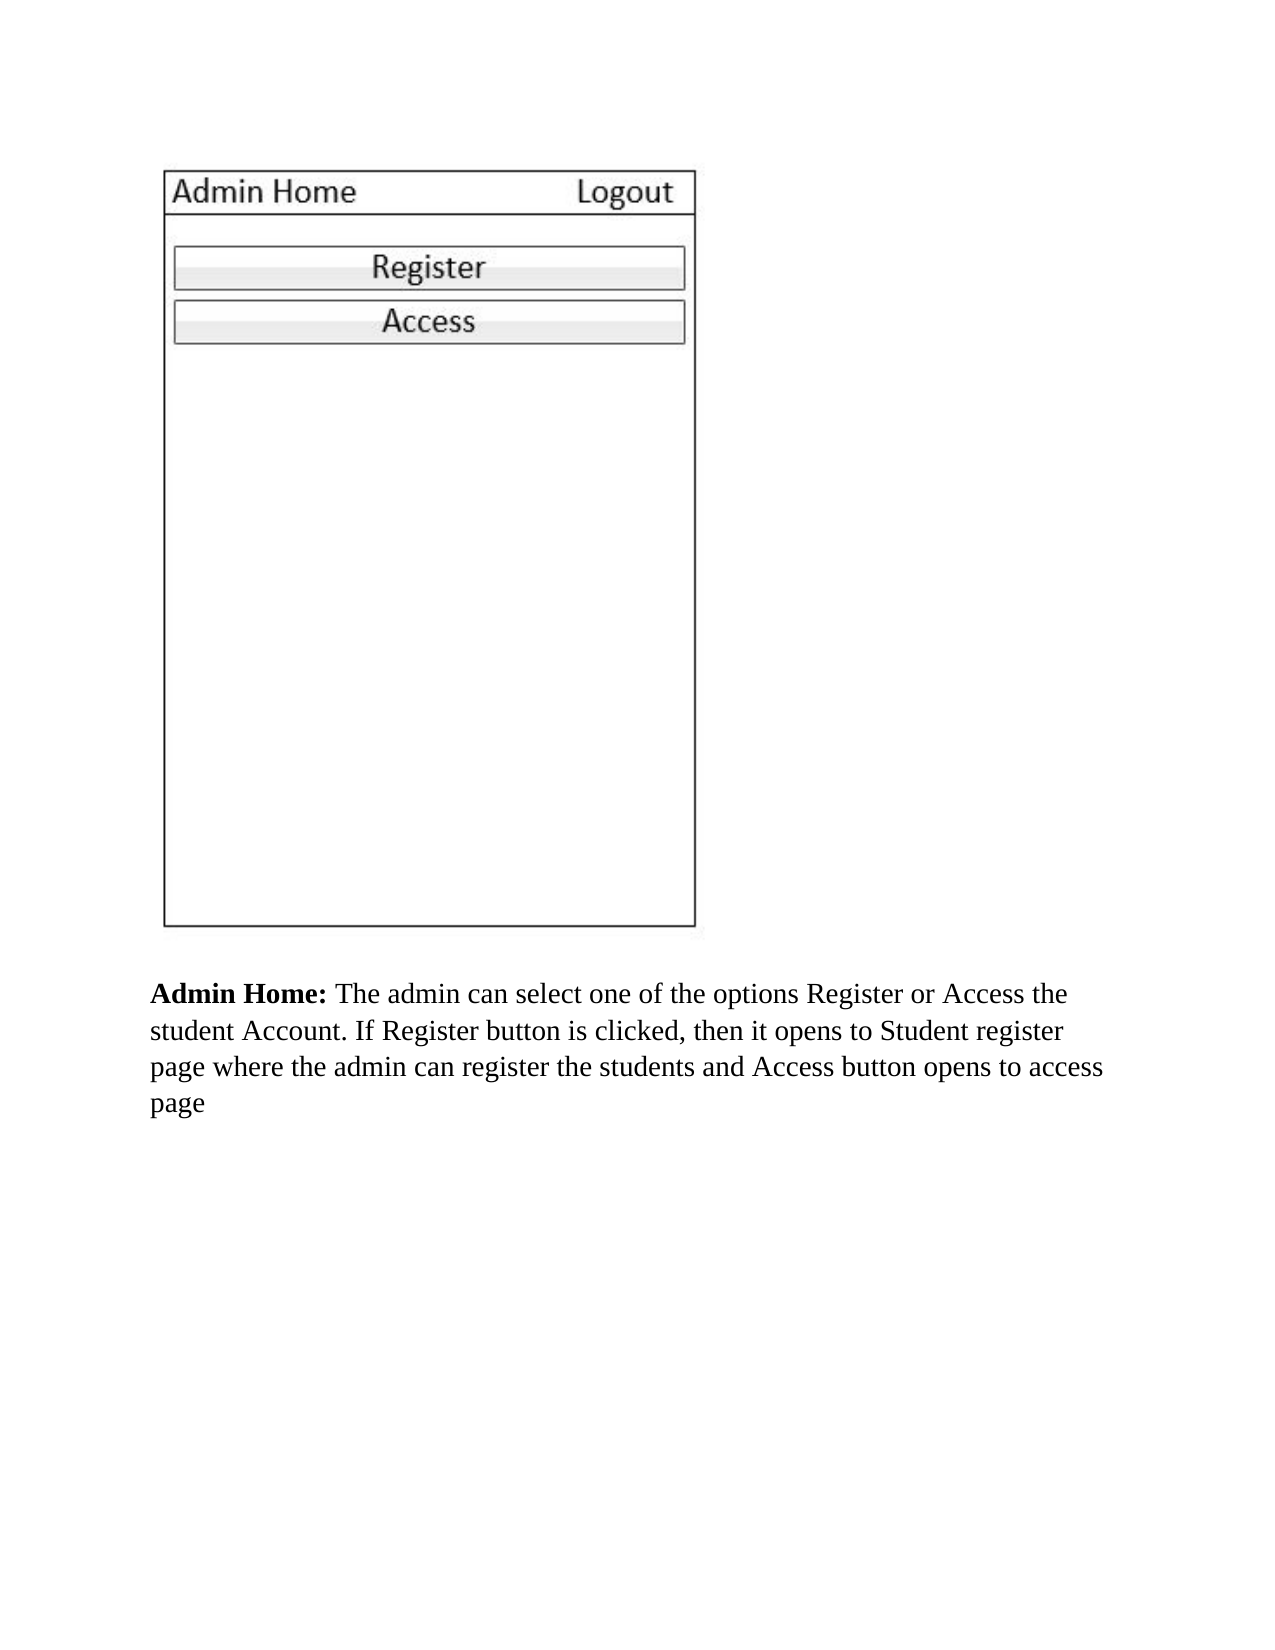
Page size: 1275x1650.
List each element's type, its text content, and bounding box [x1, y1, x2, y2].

text Admin Home: The admin can select one of the options Register or Access the student Account. If Register button is clicked, then it opens to Student register page where the admin can register the students and Access button opens to access page [150, 977, 1125, 1119]
picture [150, 150, 724, 958]
